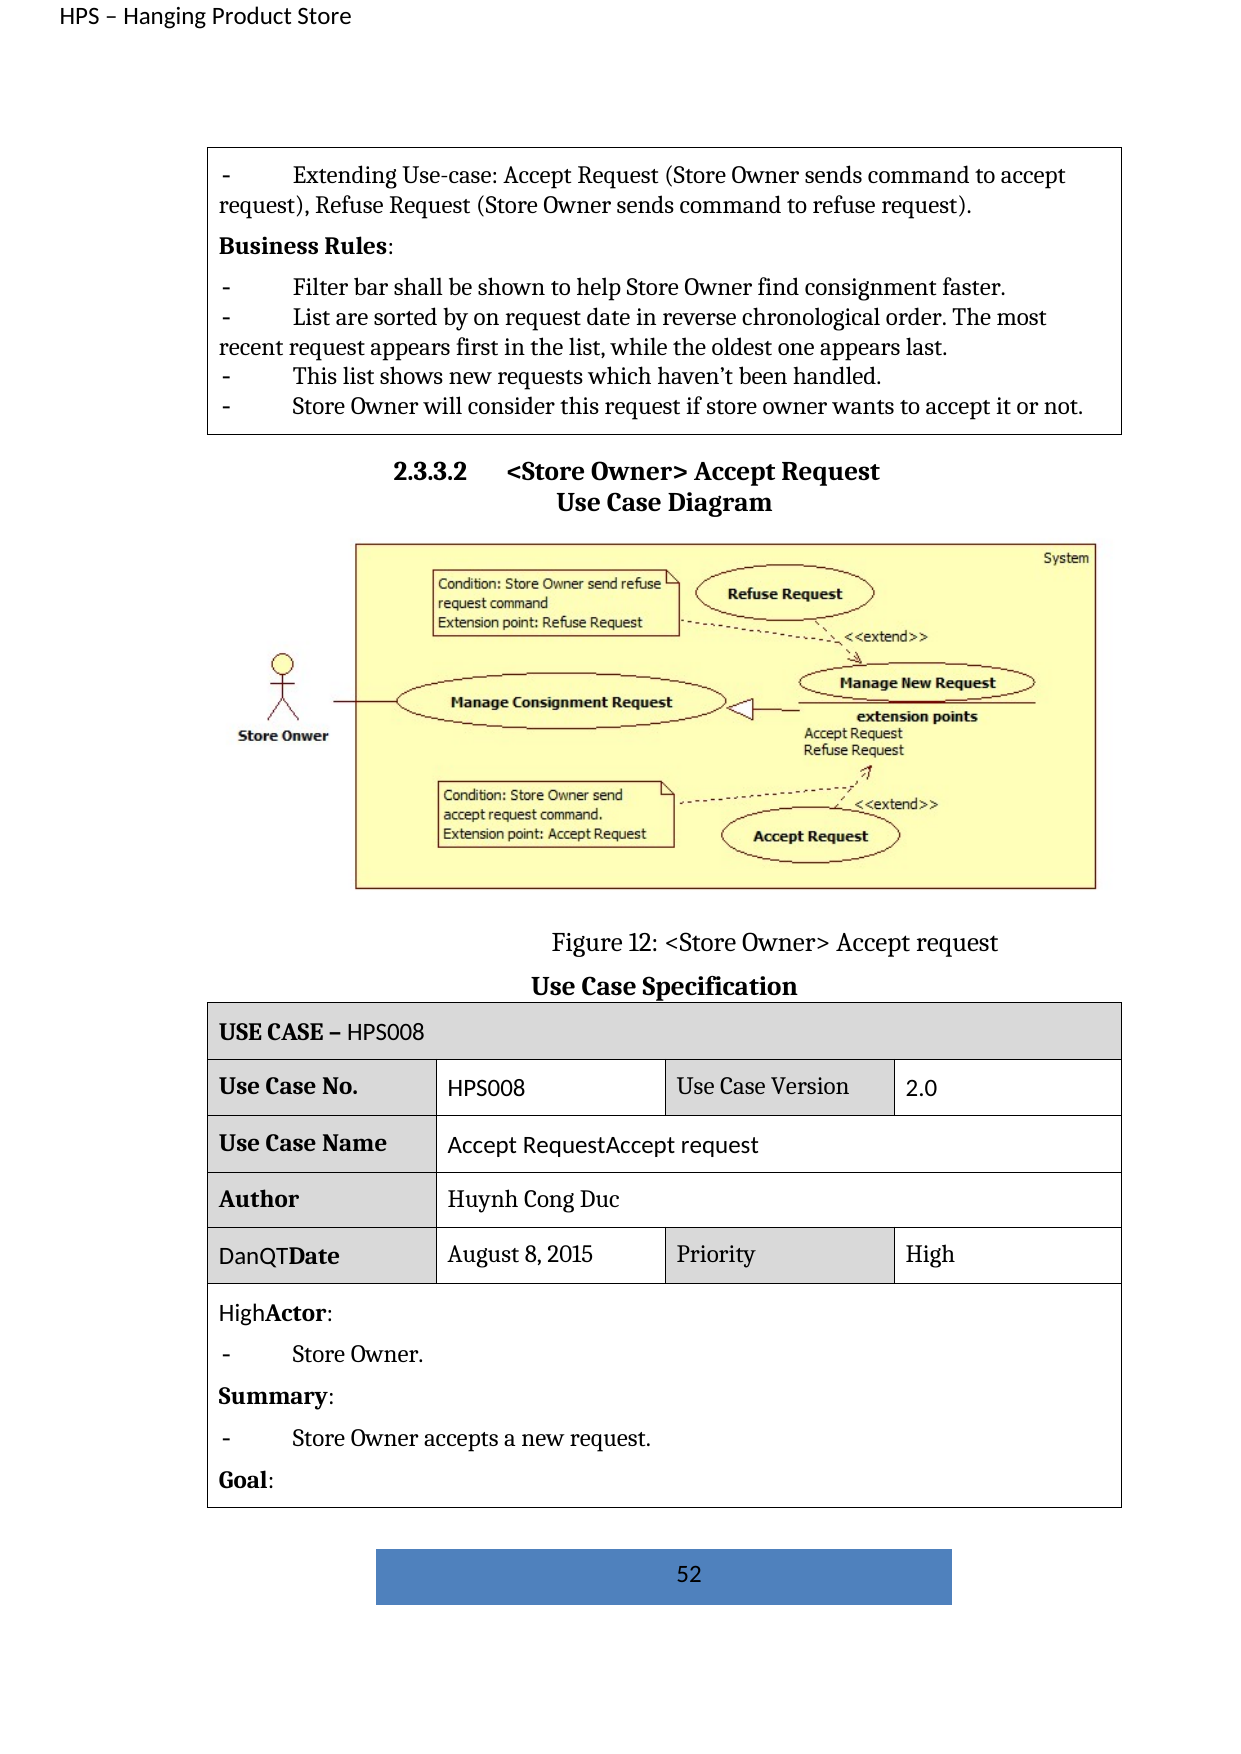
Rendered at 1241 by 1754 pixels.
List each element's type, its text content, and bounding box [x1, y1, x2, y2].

text Use Case Specification [207, 971, 1122, 1002]
table_header USE CASE – [208, 1003, 1121, 1059]
table_cell Use Case No. [208, 1060, 436, 1115]
table_cell [437, 1116, 1121, 1172]
table_cell Date [208, 1228, 436, 1283]
table_cell Author [208, 1173, 436, 1227]
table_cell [208, 1284, 1121, 1507]
table_cell Use Case Version [666, 1060, 894, 1115]
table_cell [208, 148, 1121, 434]
text Use Case Diagram [207, 487, 1122, 518]
table_cell Use Case Name [208, 1116, 436, 1172]
subtitle <Store Owner> Accept Request [393, 456, 1122, 487]
table_cell Priority [666, 1228, 894, 1283]
picture [207, 518, 1122, 915]
